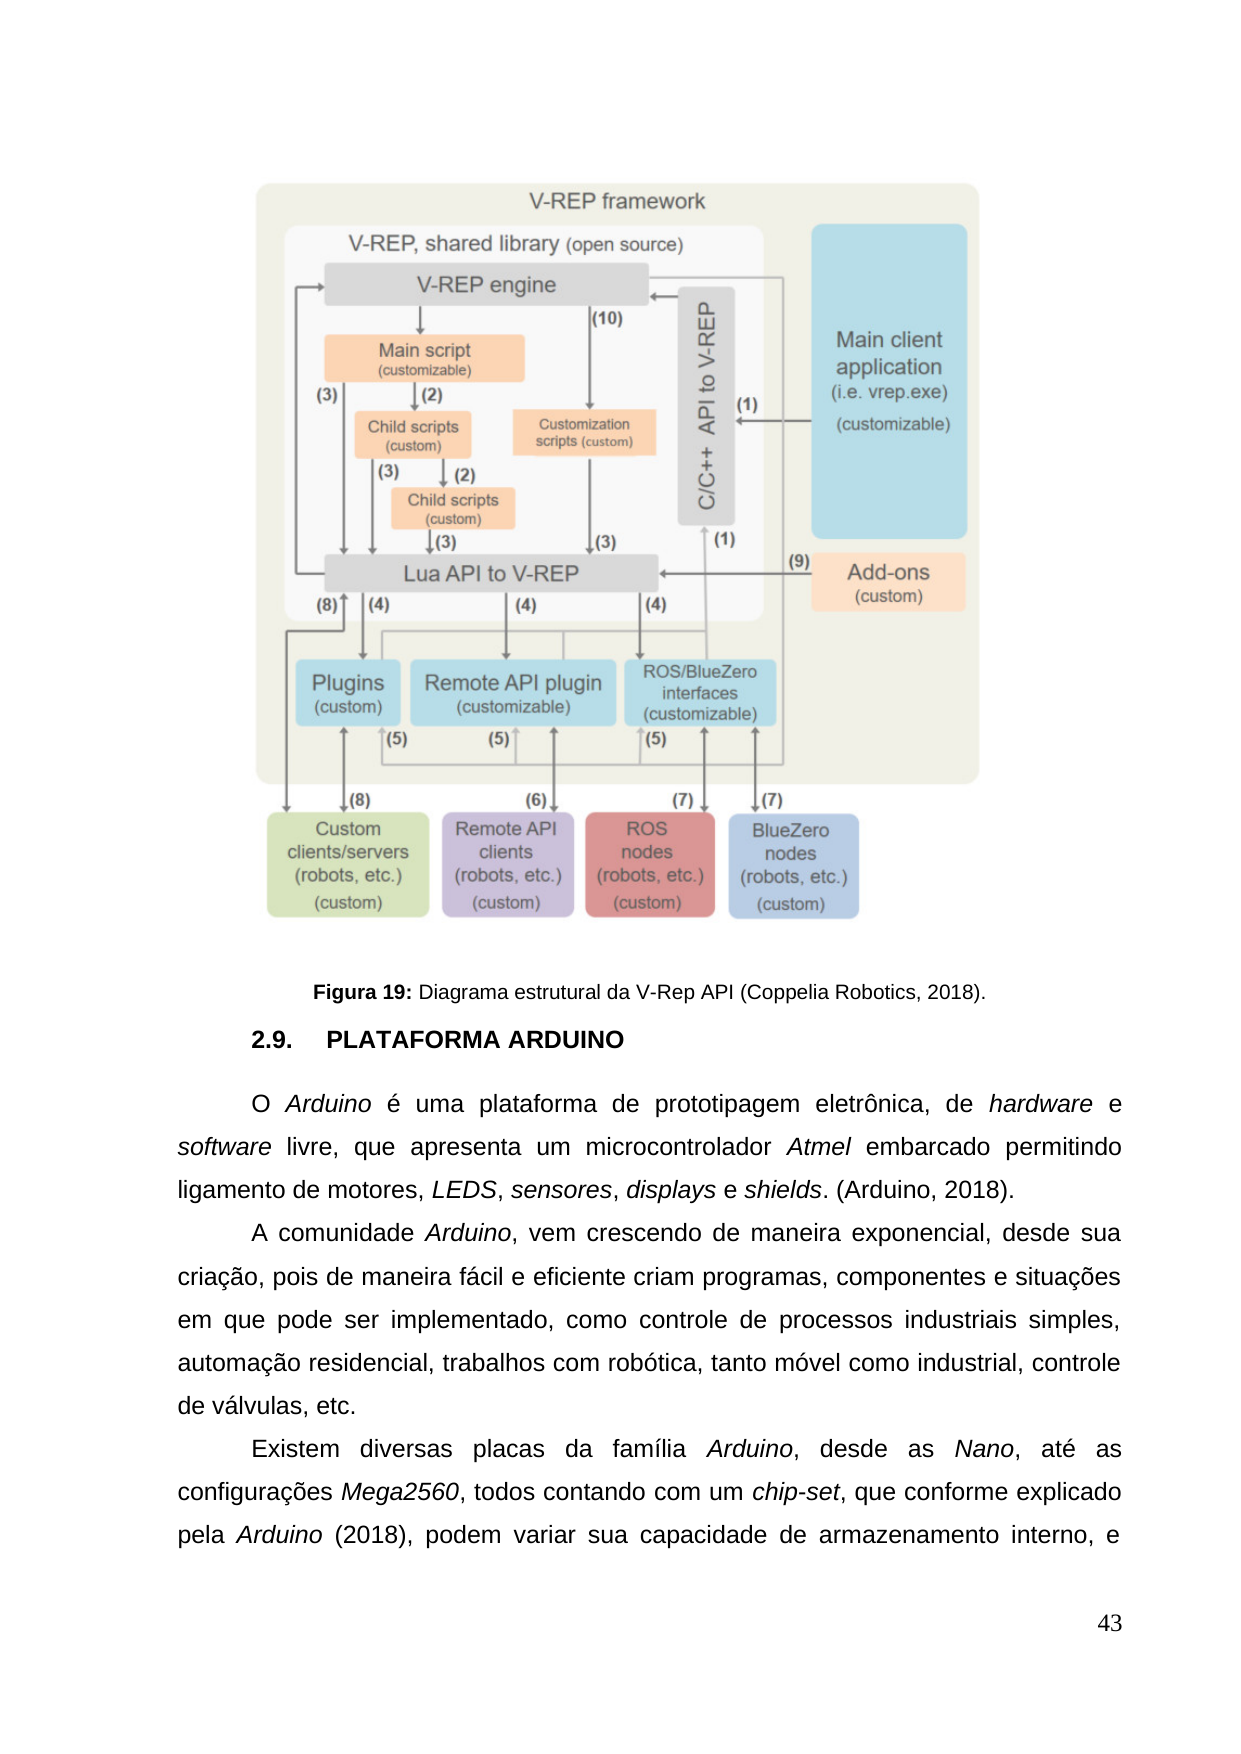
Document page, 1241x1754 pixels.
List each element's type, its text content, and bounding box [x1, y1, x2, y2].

list PLATAFORMA ARDUINO [251, 1025, 1122, 1054]
text Figura 19: Diagrama estrutural da V-Rep API (Coppelia Robotics, 2018). [177, 980, 1122, 1004]
text A comunidade Arduino, vem crescendo de maneira exponencial, desde sua criação, pois de maneira fácil e eficiente criam programas, componentes e situações em que pode ser implementado, como controle de processos industriais simples, automação residencial, trabalhos com robótica, tanto móvel como industrial, controle de válvulas, etc. [177, 1218, 1122, 1419]
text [177, 1434, 1122, 1549]
picture [251, 177, 984, 923]
text O Arduino é uma plataforma de prototipagem eletrônica, de hardware e software livre, que apresenta um microcontrolador Atmel embarcado permitindo ligamento de motores, LEDS, sensores, displays e shields. (Arduino, 2018). [177, 1089, 1122, 1204]
